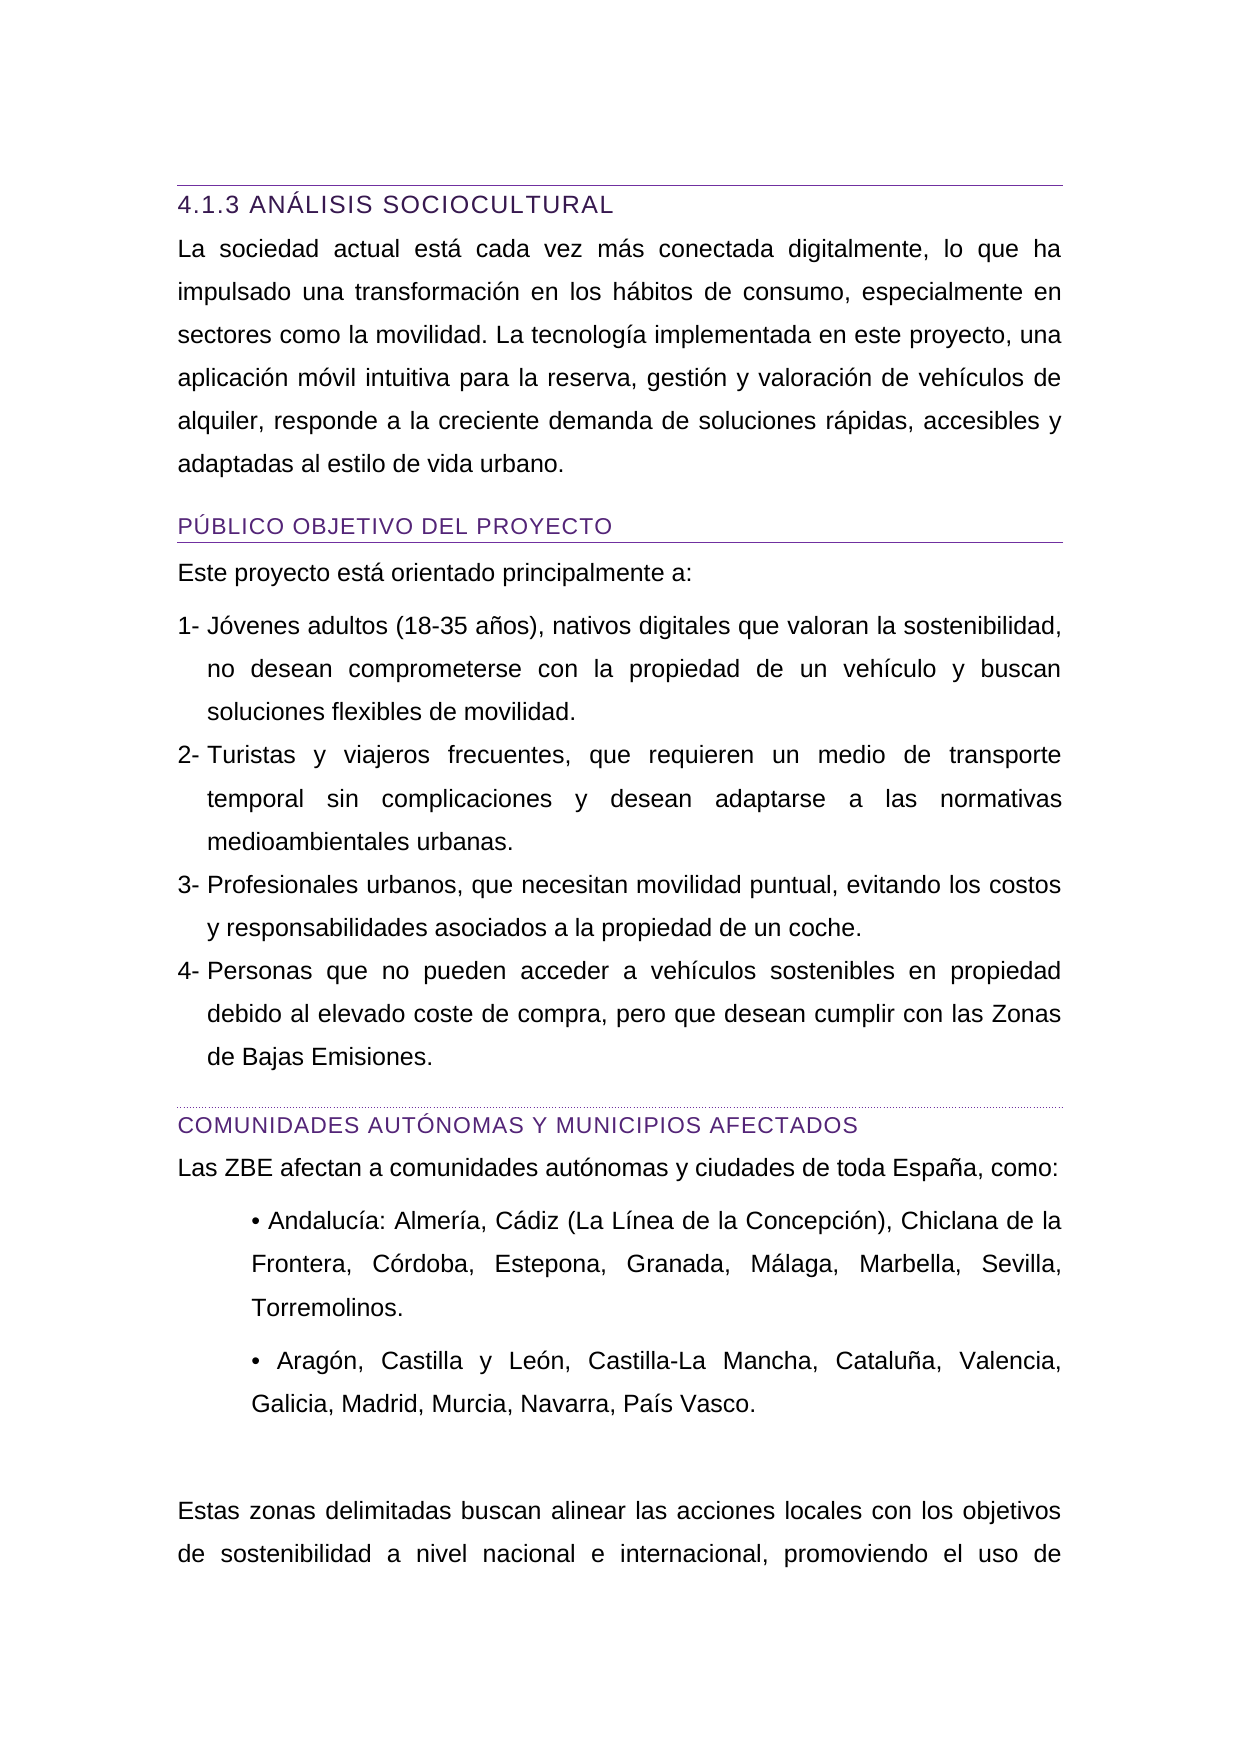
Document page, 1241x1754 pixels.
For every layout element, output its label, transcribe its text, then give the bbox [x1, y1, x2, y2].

subtitle 4.1.3 Análisis sociocultural [177, 186, 1063, 219]
text Este proyecto está orientado principalmente a: [177, 558, 1063, 586]
text • Aragón, Castilla y León, Castilla-La Mancha, Cataluña, Valencia, Galicia, Madrid, Murcia, Navarra, País Vasco. [251, 1346, 1063, 1418]
subtitle Público objetivo del proyecto [177, 513, 1063, 542]
list Profesionales urbanos, que necesitan movilidad puntual, evitando los costos y responsabilidades asociados a la propiedad de un coche. [177, 870, 1063, 942]
list Jóvenes adultos (18-35 años), nativos digitales que valoran la sostenibilidad, no desean comprometerse con la propiedad de un vehículo y buscan soluciones flexibles de movilidad. [177, 611, 1063, 726]
text La sociedad actual está cada vez más conectada digitalmente, lo que ha impulsado una transformación en los hábitos de consumo, especialmente en sectores como la movilidad. La tecnología implementada en este proyecto, una aplicación móvil intuitiva para la reserva, gestión y valoración de vehículos de alquiler, responde a la creciente demanda de soluciones rápidas, accesibles y adaptadas al estilo de vida urbano. [177, 234, 1063, 478]
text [177, 1496, 1063, 1568]
subtitle Comunidades autónomas y municipios afectados [177, 1106, 1063, 1138]
text • Andalucía: Almería, Cádiz (La Línea de la Concepción), Chiclana de la Frontera, Córdoba, Estepona, Granada, Málaga, Marbella, Sevilla, Torremolinos. [251, 1206, 1063, 1321]
list Turistas y viajeros frecuentes, que requieren un medio de transporte temporal sin complicaciones y desean adaptarse a las normativas medioambientales urbanas. [177, 741, 1063, 856]
text Las ZBE afectan a comunidades autónomas y ciudades de toda España, como: [177, 1153, 1063, 1181]
list Personas que no pueden acceder a vehículos sostenibles en propiedad debido al elevado coste de compra, pero que desean cumplir con las Zonas de Bajas Emisiones. [177, 956, 1063, 1071]
